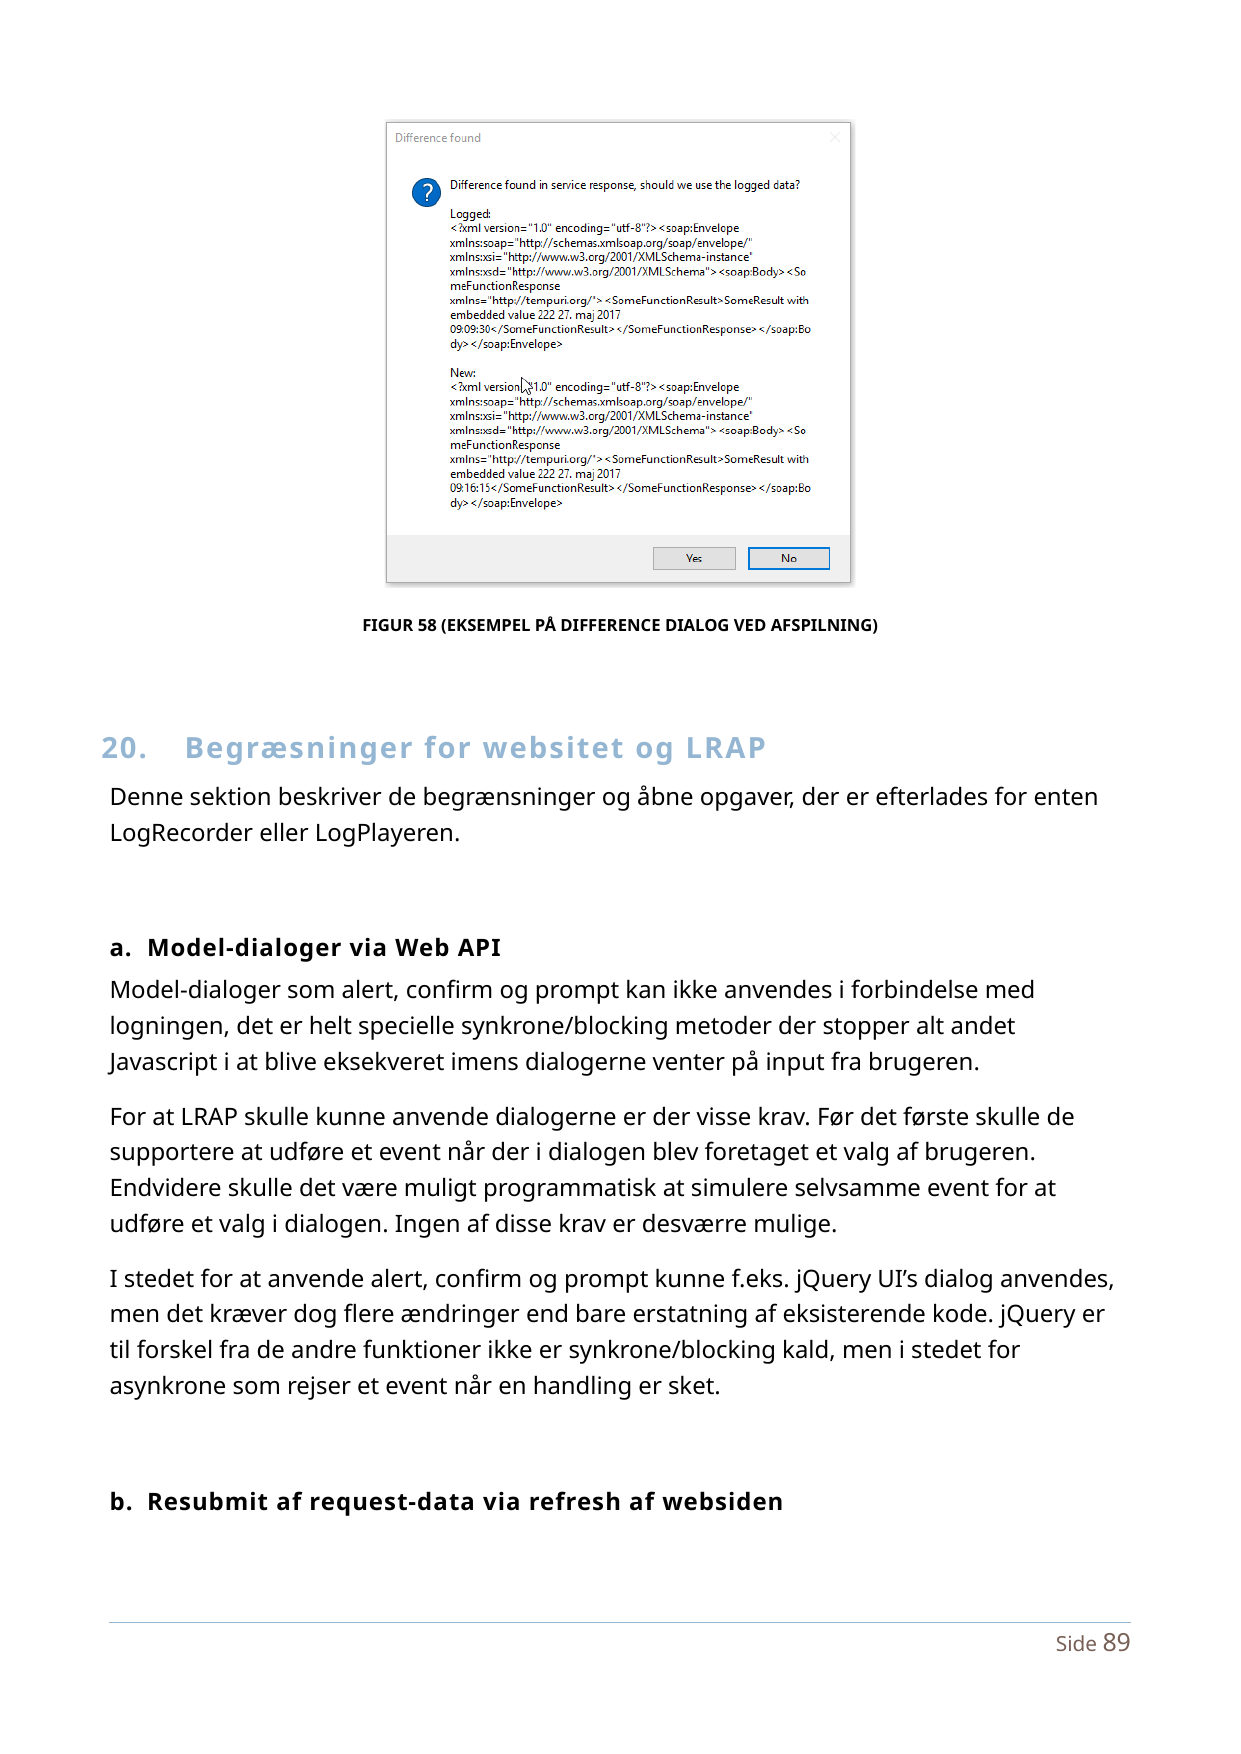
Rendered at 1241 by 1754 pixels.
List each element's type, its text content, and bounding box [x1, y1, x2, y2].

text Denne sektion beskriver de begrænsninger og åbne opgaver, der er efterlades for enten LogRecorder eller LogPlayeren. [109, 780, 1131, 848]
text Figur 58 (Eksempel på difference dialog ved afspilning) [109, 613, 1131, 636]
picture [384, 119, 856, 588]
text Model-dialoger som alert, confirm og prompt kan ikke anvendes i forbindelse med logningen, det er helt specielle synkrone/blocking metoder der stopper alt andet Javascript i at blive eksekveret imens dialogerne venter på input fra brugeren. [109, 973, 1131, 1077]
text For at LRAP skulle kunne anvende dialogerne er der visse krav. Før det første skulle de supportere at udføre et event når der i dialogen blev foretaget et valg af brugeren. Endvidere skulle det være muligt programmatisk at simulere selvsamme event for at udføre et valg i dialogen. Ingen af disse krav er desværre mulige. [109, 1099, 1131, 1239]
list Resubmit af request-data via refresh af websiden [109, 1484, 1131, 1517]
subtitle Begræsninger for websitet og LRAP [147, 728, 1131, 767]
list Model-dialoger via Web API [109, 931, 1131, 964]
text I stedet for at anvende alert, confirm og prompt kunne f.eks. jQuery UI’s dialog anvendes, men det kræver dog flere ændringer end bare erstatning af eksisterende kode. jQuery er til forskel fra de andre funktioner ikke er synkrone/blocking kald, men i stedet for asynkrone som rejser et event når en handling er sket. [109, 1261, 1131, 1402]
